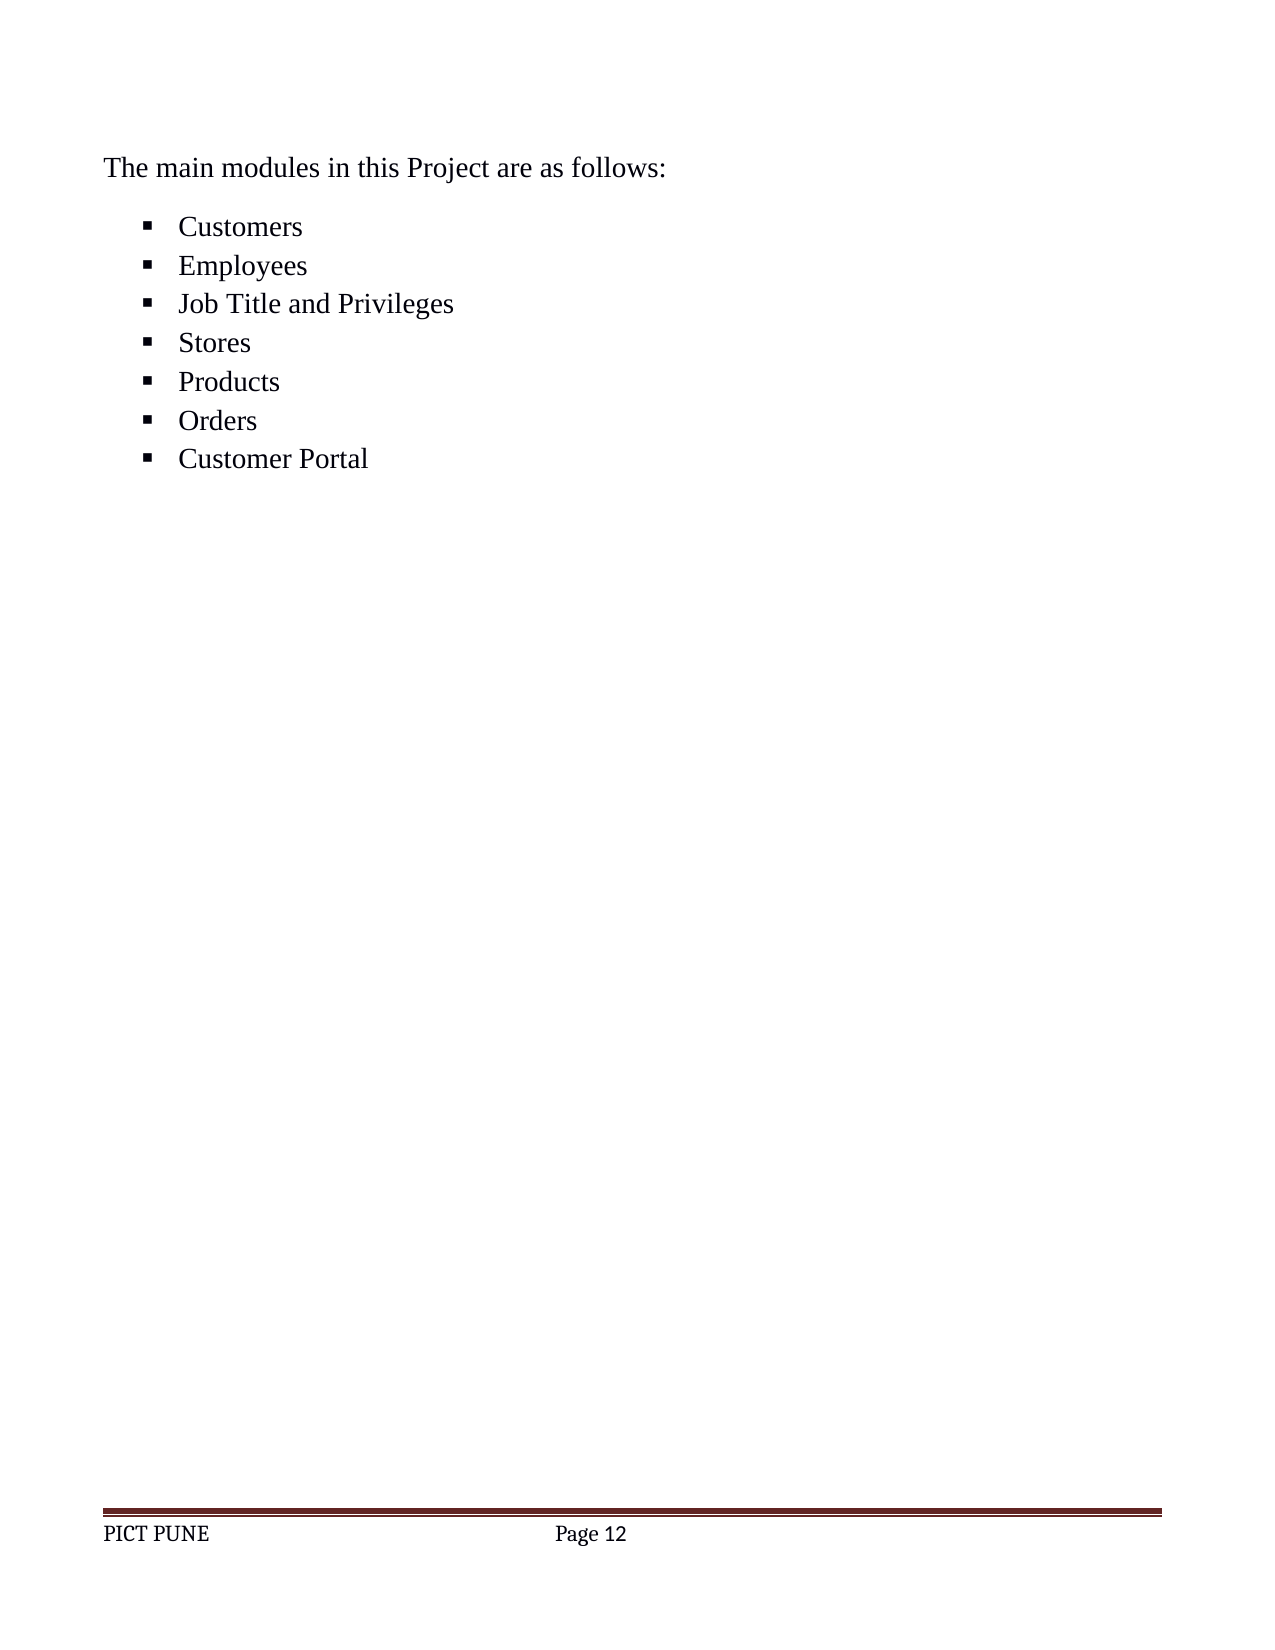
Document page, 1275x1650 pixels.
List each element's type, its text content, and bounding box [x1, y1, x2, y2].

list Customers [141, 209, 1162, 243]
list Stores [141, 325, 1162, 359]
list Products [141, 364, 1162, 398]
text The main modules in this Project are as follows: [103, 150, 1162, 183]
list Customer Portal [141, 441, 1162, 475]
list Employees [141, 248, 1162, 282]
list Orders [141, 403, 1162, 436]
list Job Title and Privileges [141, 287, 1162, 320]
